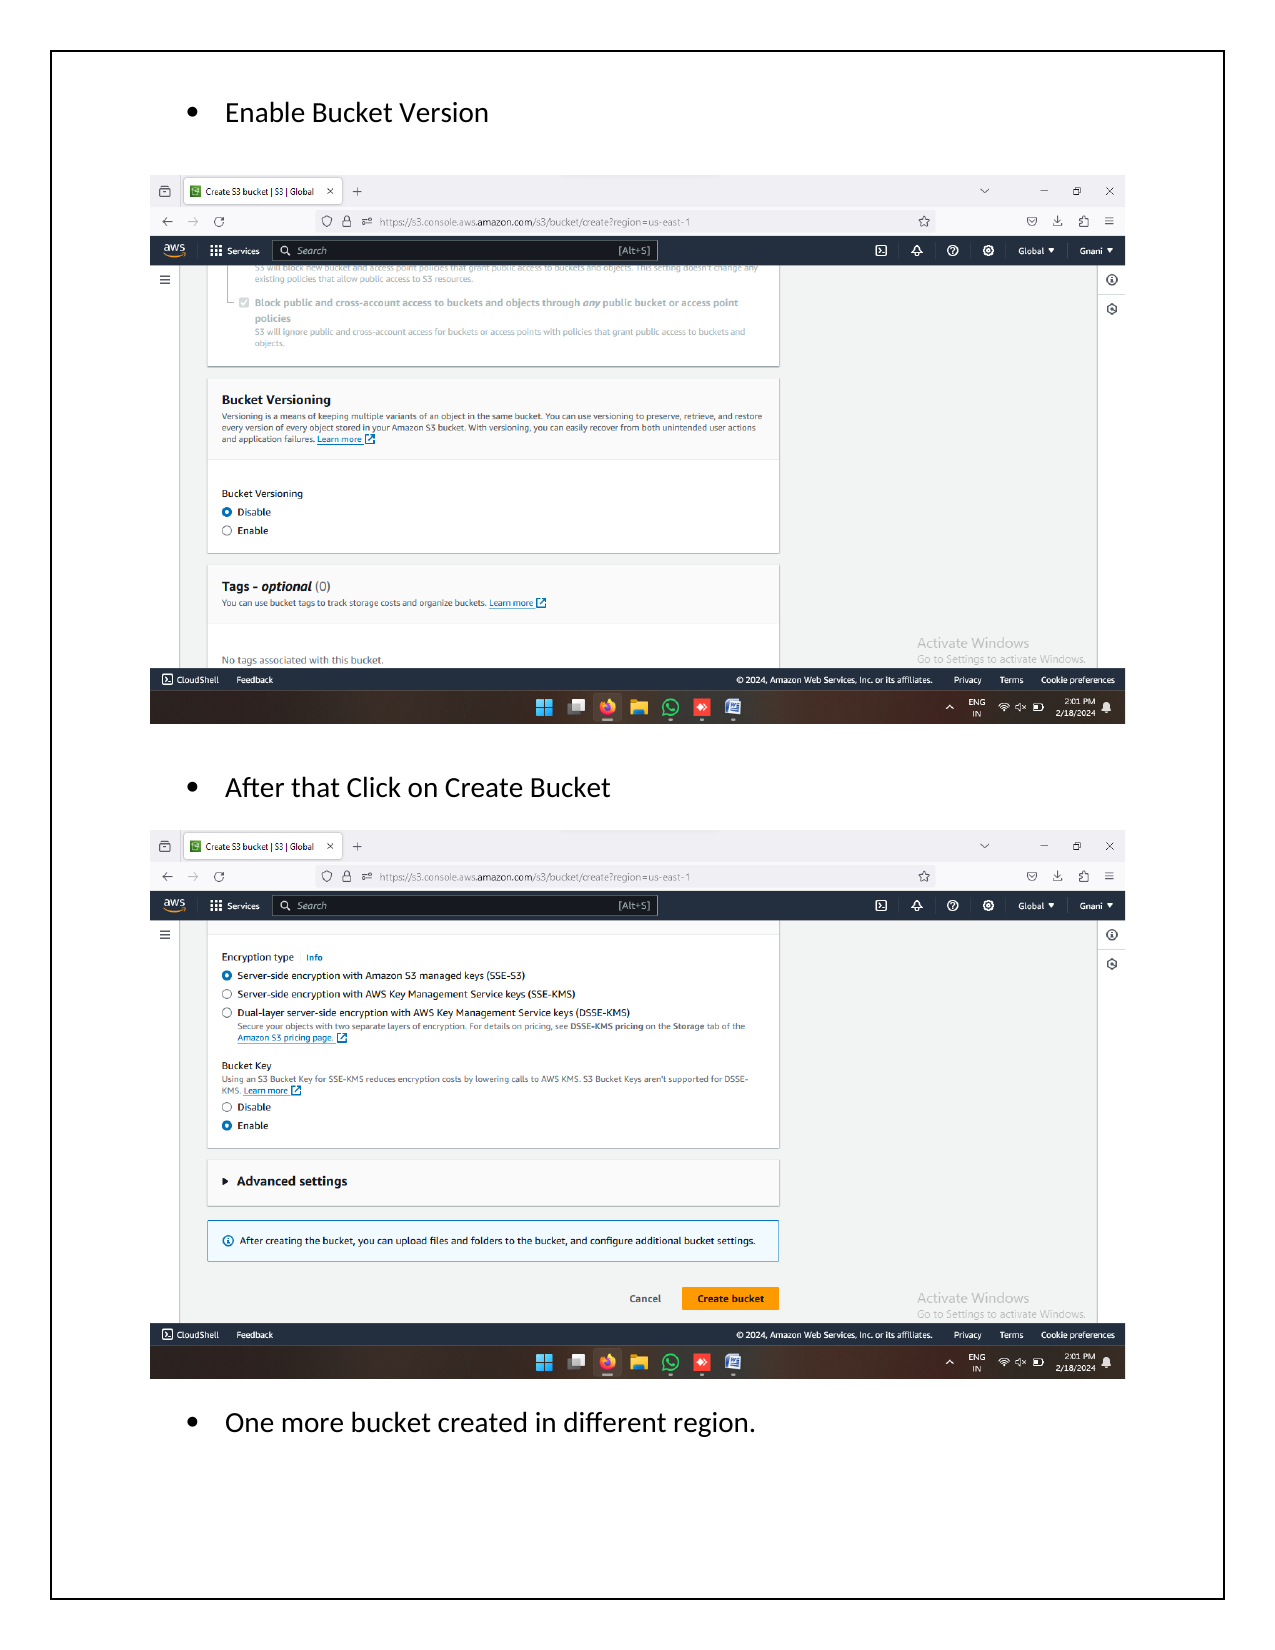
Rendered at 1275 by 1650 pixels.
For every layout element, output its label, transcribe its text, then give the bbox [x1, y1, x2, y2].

picture [150, 175, 1125, 724]
list Enable Bucket Version [187, 94, 1125, 129]
list After that Click on Create Bucket [187, 769, 1125, 804]
list One more bucket created in different region. [187, 1404, 1125, 1439]
picture [150, 830, 1125, 1379]
